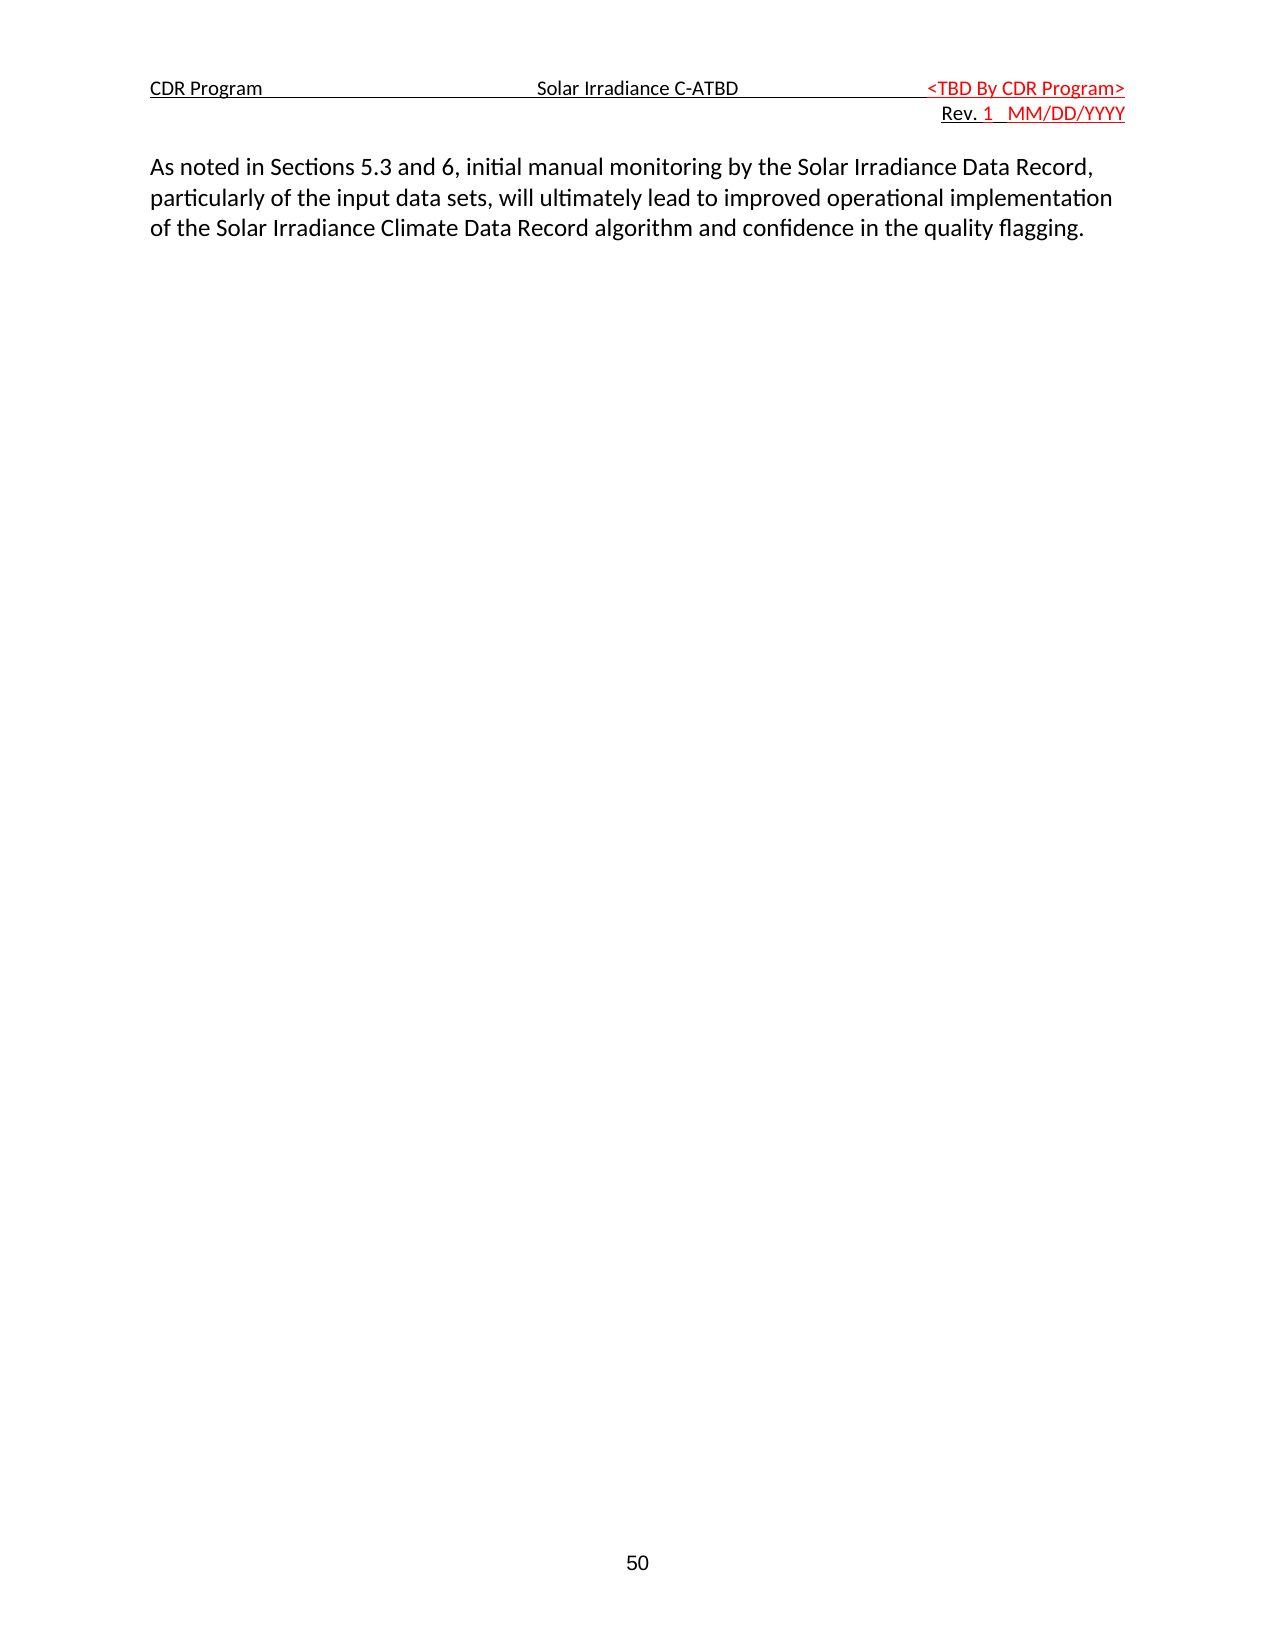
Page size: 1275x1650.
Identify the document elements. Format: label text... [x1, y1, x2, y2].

text As noted in Sections 5.3 and 6, initial manual monitoring by the Solar Irradiance Data Record, particularly of the input data sets, will ultimately lead to improved operational implementation of the Solar Irradiance Climate Data Record algorithm and confidence in the quality flagging. [150, 151, 1125, 243]
